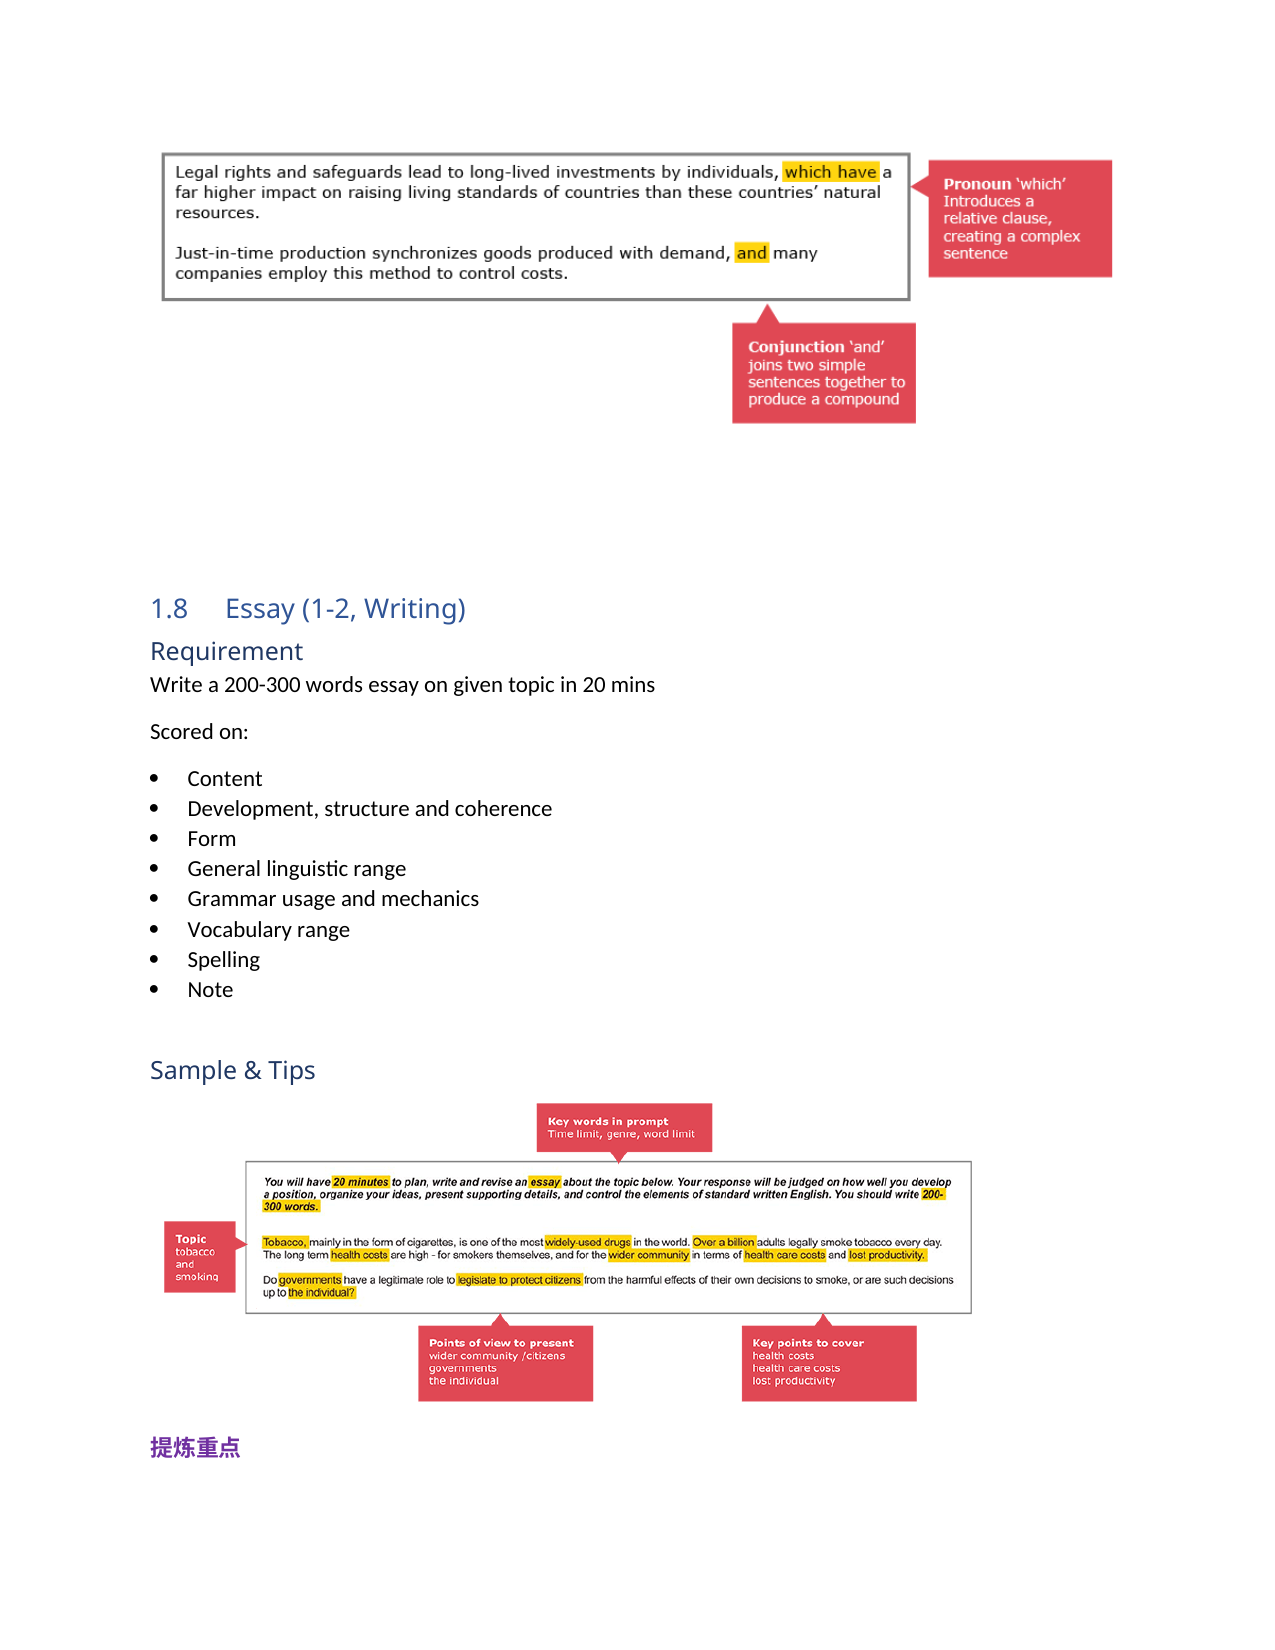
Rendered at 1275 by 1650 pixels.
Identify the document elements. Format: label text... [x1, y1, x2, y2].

picture [150, 150, 1125, 430]
text Scored on: [150, 717, 1125, 745]
text Write a 200-300 words essay on given topic in 20 mins [150, 670, 1125, 698]
subtitle Sample & Tips [150, 1052, 1125, 1086]
picture [150, 1089, 992, 1411]
list Grammar usage and mechanics [150, 884, 1125, 913]
subtitle Essay (1-2, Writing) [150, 589, 1125, 626]
list Spelling [150, 945, 1125, 973]
list General linguistic range [150, 854, 1125, 882]
list Form [150, 824, 1125, 852]
text 提炼重点 [150, 1429, 1125, 1463]
list Note [150, 975, 1125, 1003]
list Vocabulary range [150, 915, 1125, 943]
subtitle Requirement [150, 633, 1125, 667]
list Development, structure and coherence [150, 794, 1125, 822]
list Content [150, 764, 1125, 792]
